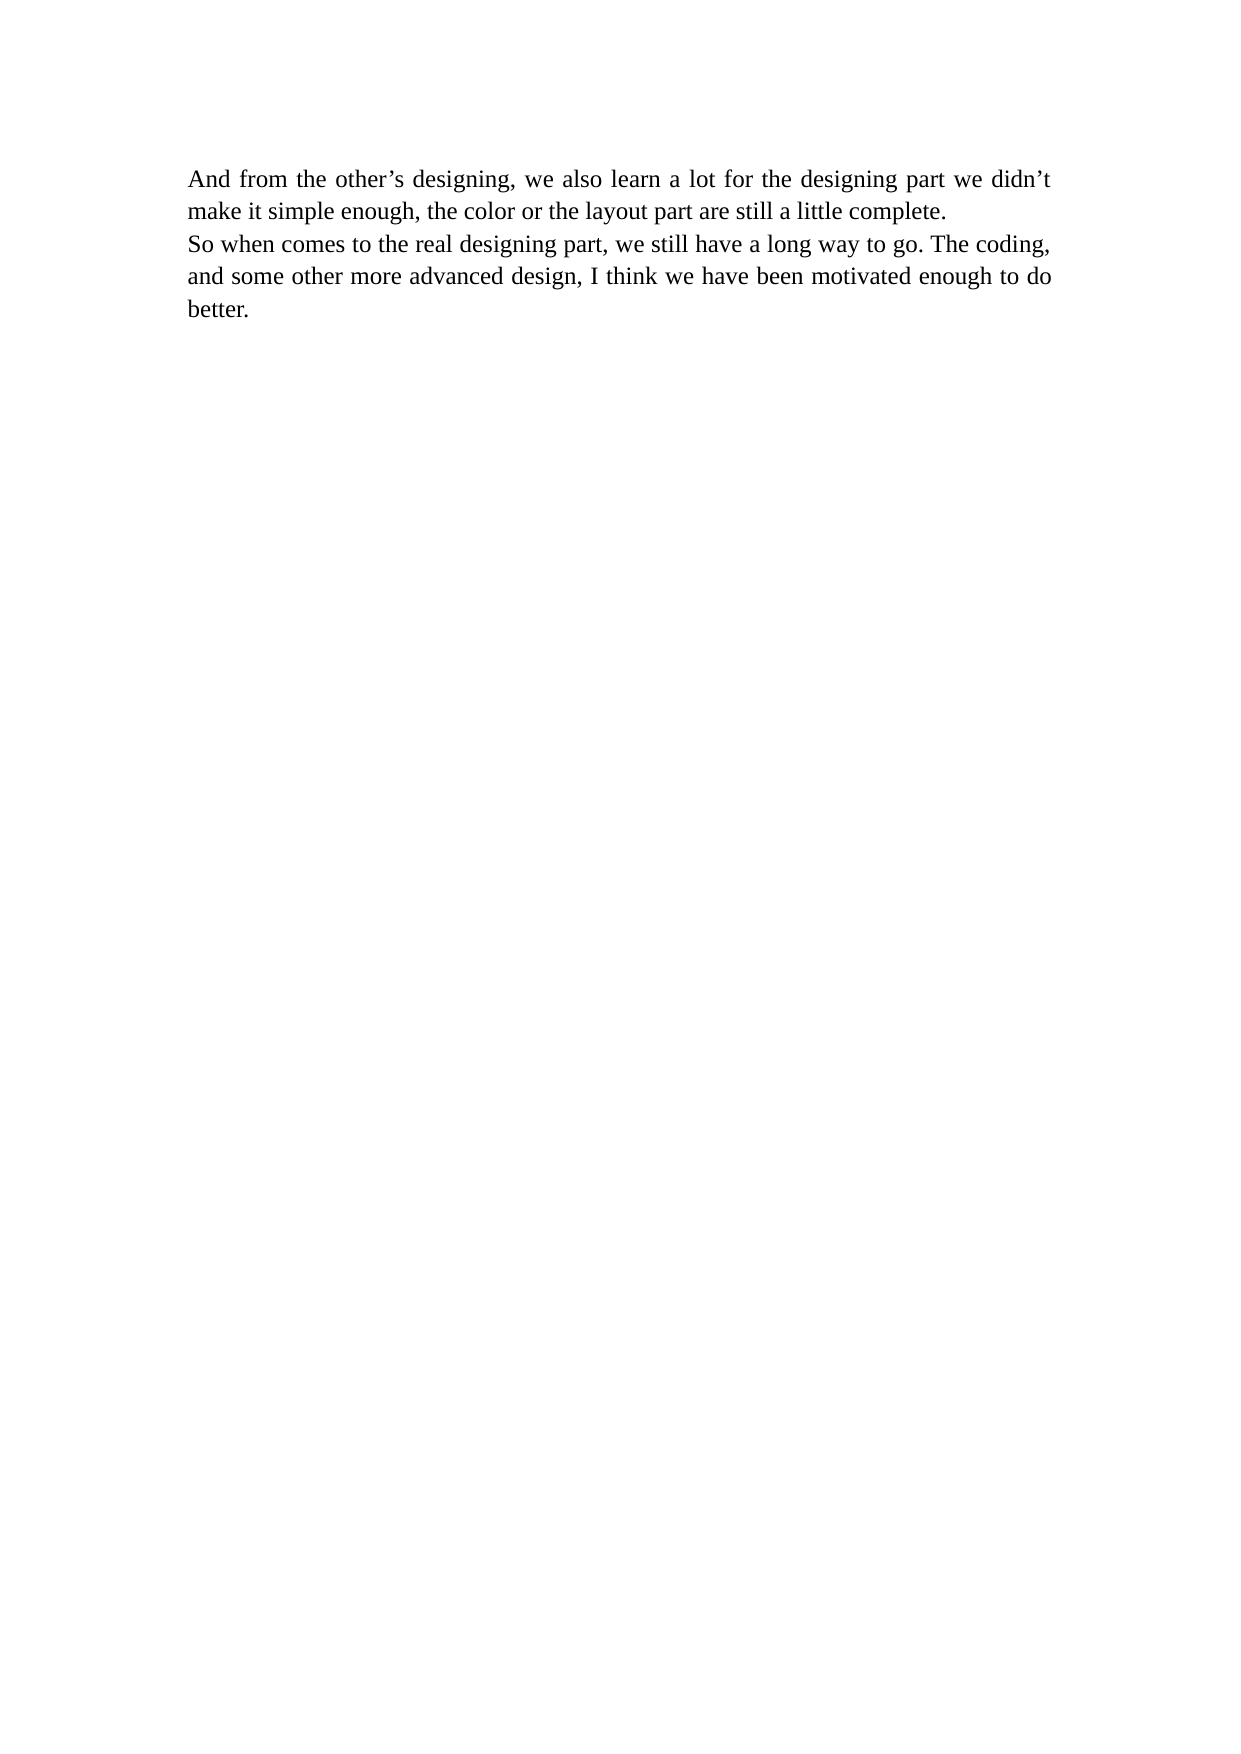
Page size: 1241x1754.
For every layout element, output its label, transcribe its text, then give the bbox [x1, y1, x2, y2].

text So when comes to the real designing part, we still have a long way to go. The coding, and some other more advanced design, I think we have been motivated enough to do better. [187, 227, 1053, 324]
text And from the other’s designing, we also learn a lot for the designing part we didn’t make it simple enough, the color or the layout part are still a little complete. [187, 162, 1053, 227]
